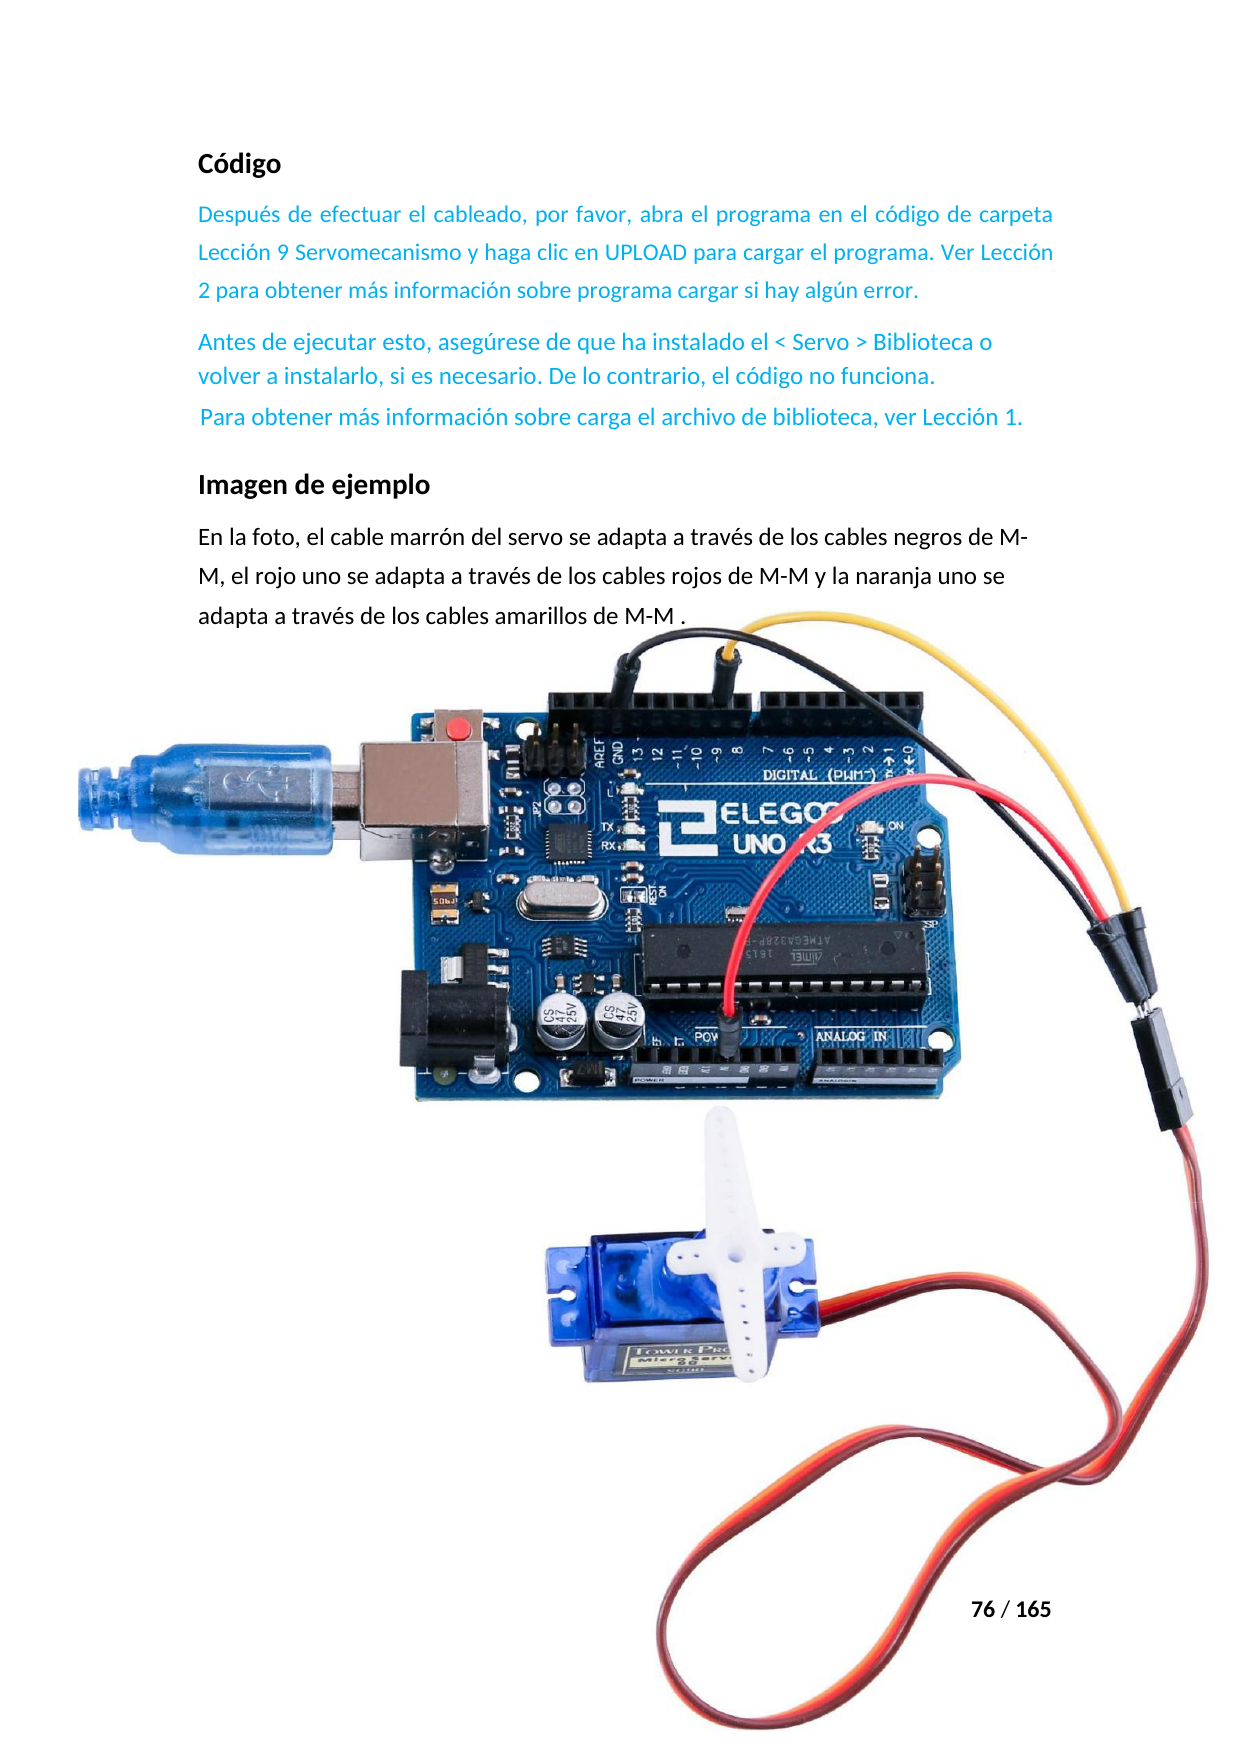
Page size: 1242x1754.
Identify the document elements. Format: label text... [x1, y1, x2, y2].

text En la foto, el cable marrón del servo se adapta a través de los cables negros de M-M, el rojo uno se adapta a través de los cables rojos de M-M y la naranja uno se adapta a través de los cables amarillos de M-M . [198, 521, 1043, 630]
text Imagen de ejemplo [198, 466, 1092, 502]
picture [78, 520, 1241, 1754]
text Código [198, 145, 1092, 181]
text 76 / 165 [971, 1594, 1092, 1623]
text Después de efectuar el cableado, por favor, abra el programa en el código de carpeta Lección 9 Servomecanismo y haga clic en UPLOAD para cargar el programa. Ver Lección 2 para obtener más información sobre programa cargar si hay algún error. [198, 199, 1055, 304]
text Para obtener más información sobre carga el archivo de biblioteca, ver Lección 1. [200, 401, 1092, 431]
text Antes de ejecutar esto, asegúrese de que ha instalado el < Servo > Biblioteca o volver a instalarlo, si es necesario. De lo contrario, el código no funciona. [198, 326, 1038, 391]
